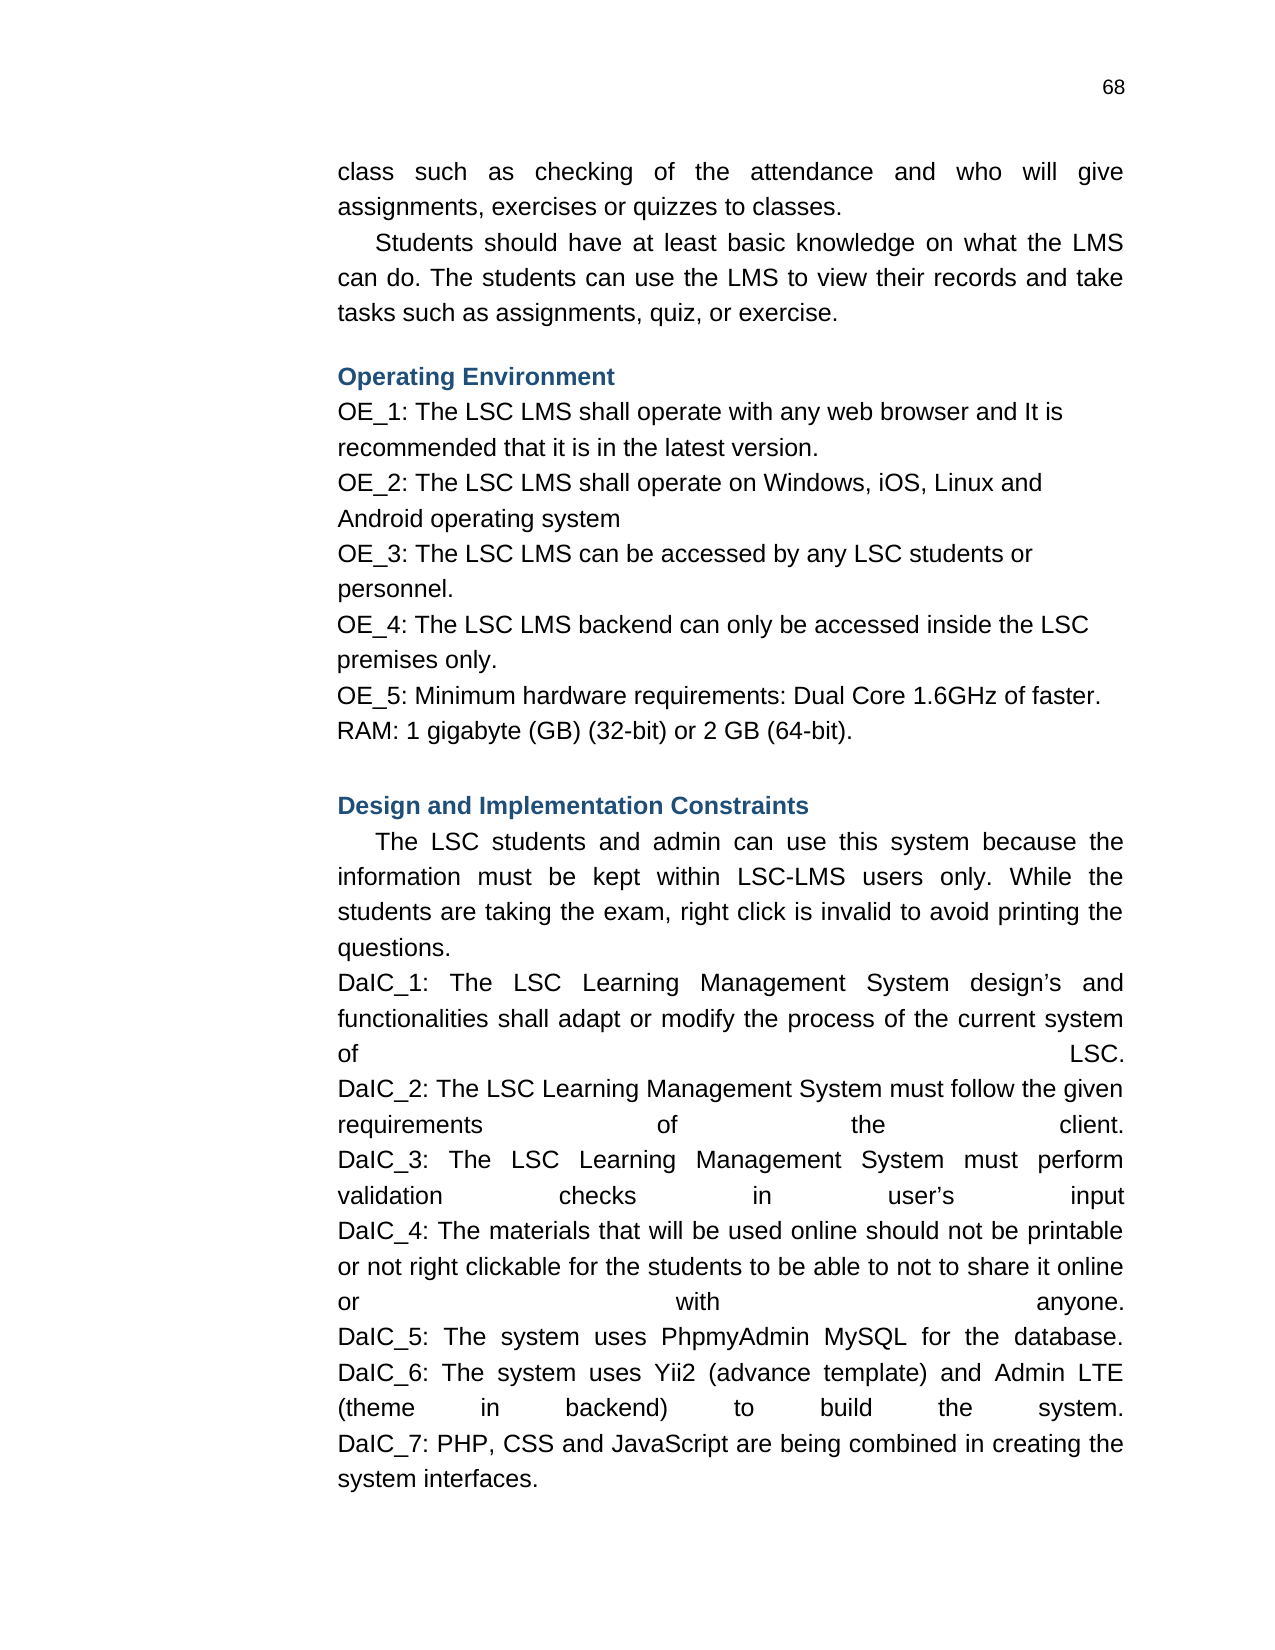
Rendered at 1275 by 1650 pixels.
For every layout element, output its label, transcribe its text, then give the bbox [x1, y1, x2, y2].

text Students should have at least basic knowledge on what the LMS can do. The students can use the LMS to view their records and take tasks such as assignments, quiz, or exercise. [337, 221, 1125, 327]
text OE_4: The LSC LMS backend can only be accessed inside the LSC premises only. OE_5: Minimum hardware requirements: Dual Core 1.6GHz of faster. RAM: 1 gigabyte (GB) (32-bit) or 2 GB (64-bit). [337, 603, 1125, 745]
subtitle Operating Environment [337, 355, 1125, 391]
text DaIC_1: The LSC Learning Management System design’s and functionalities shall adapt or modify the process of the current system of LSC. DaIC_2: The LSC Learning Management System must follow the given requirements of the client. DaIC_3: The LSC Learning Management System must perform validation checks in user’s input DaIC_4: The materials that will be used online should not be printable or not right clickable for the students to be able to not to share it online or with anyone. DaIC_5: The system uses PhpmyAdmin MySQL for the database. DaIC_6: The system uses Yii2 (advance template) and Admin LTE (theme in backend) to build the system. DaIC_7: PHP, CSS and JavaScript are being combined in creating the system interfaces. [337, 961, 1125, 1493]
subtitle Design and Implementation Constraints [337, 784, 1125, 820]
text OE_1: The LSC LMS shall operate with any web browser and It is recommended that it is in the latest version. OE_2: The LSC LMS shall operate on Windows, iOS, Linux and Android operating system OE_3: The LSC LMS can be accessed by any LSC students or personnel. [337, 391, 1125, 603]
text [337, 150, 1125, 221]
text The LSC students and admin can use this system because the information must be kept within LSC-LMS users only. While the students are taking the exam, right click is invalid to avoid printing the questions. [337, 820, 1125, 961]
